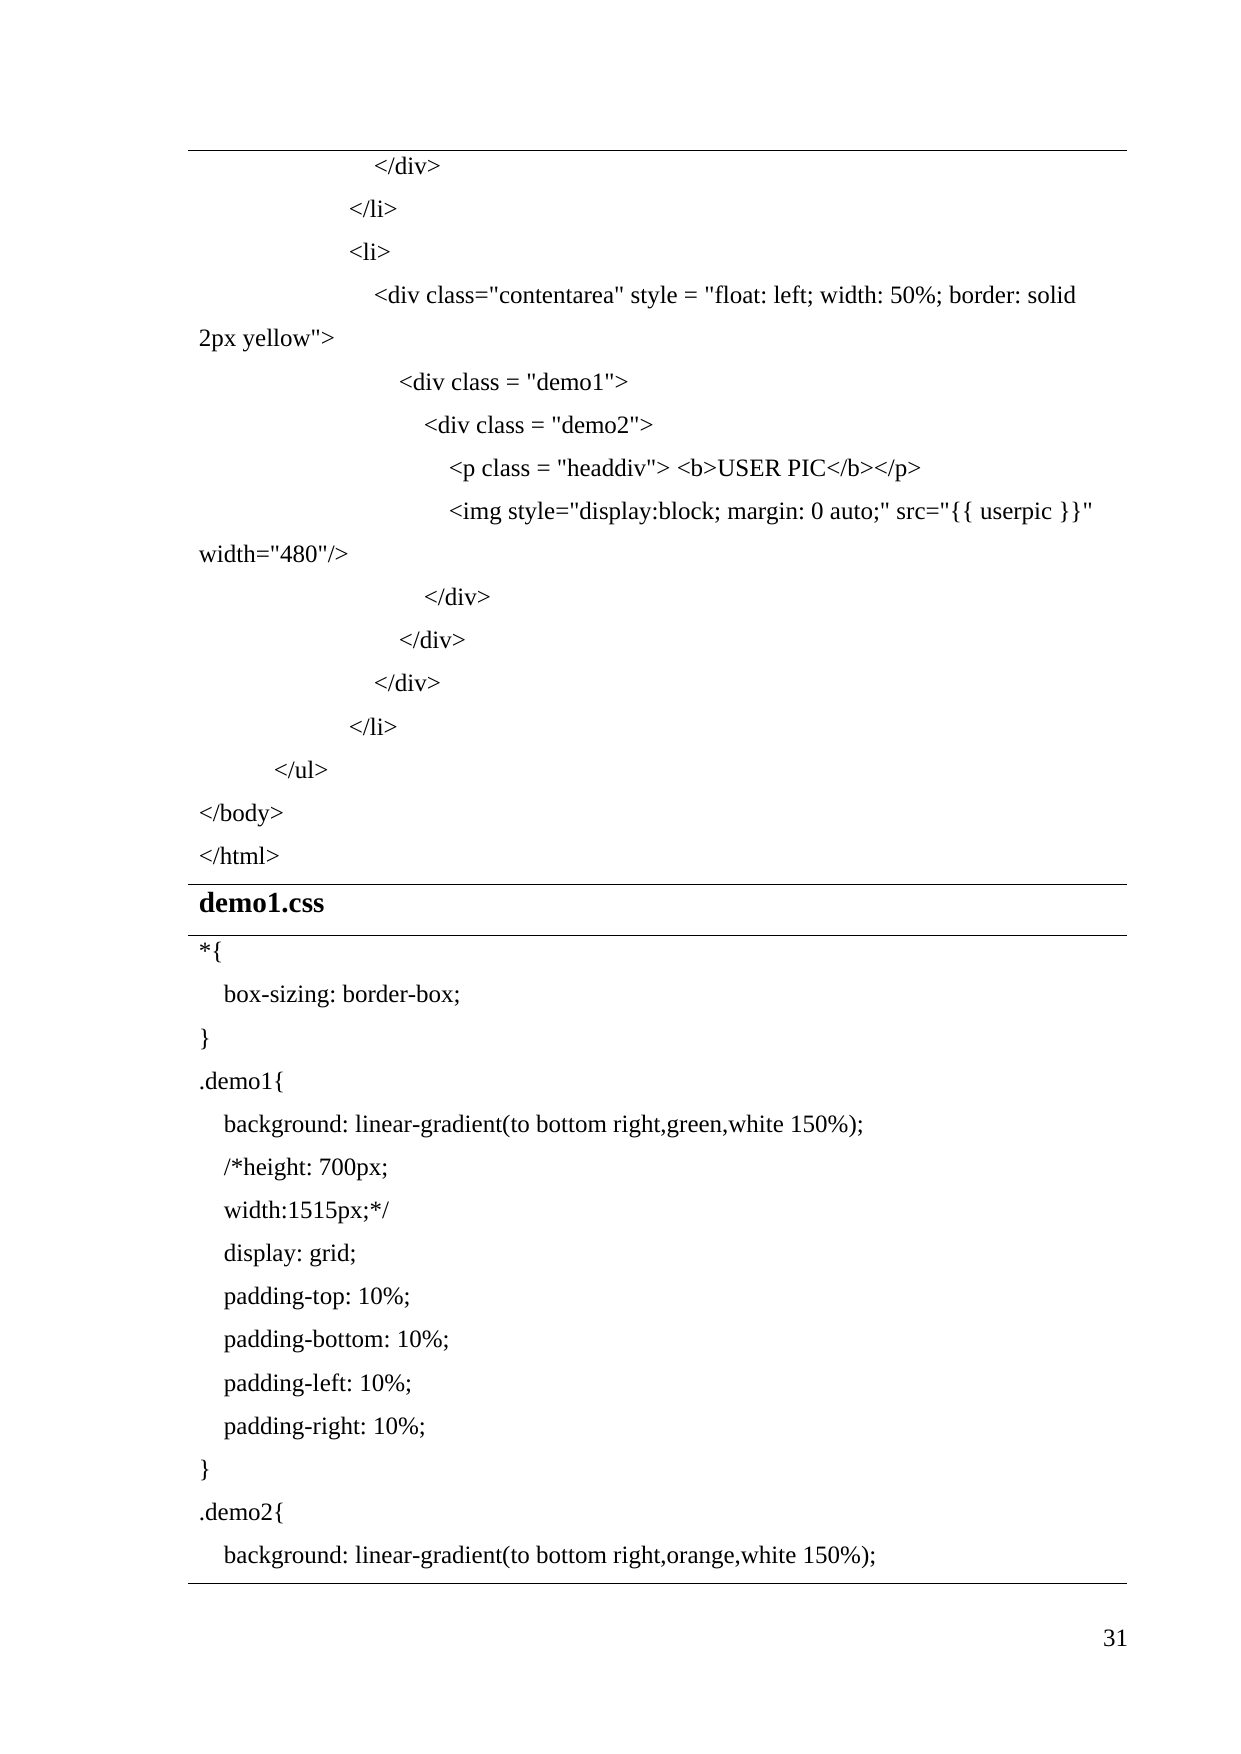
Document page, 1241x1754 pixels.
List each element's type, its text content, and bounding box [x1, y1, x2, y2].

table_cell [188, 936, 1127, 1583]
table_cell demo1.css [188, 885, 1127, 935]
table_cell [188, 151, 1127, 884]
